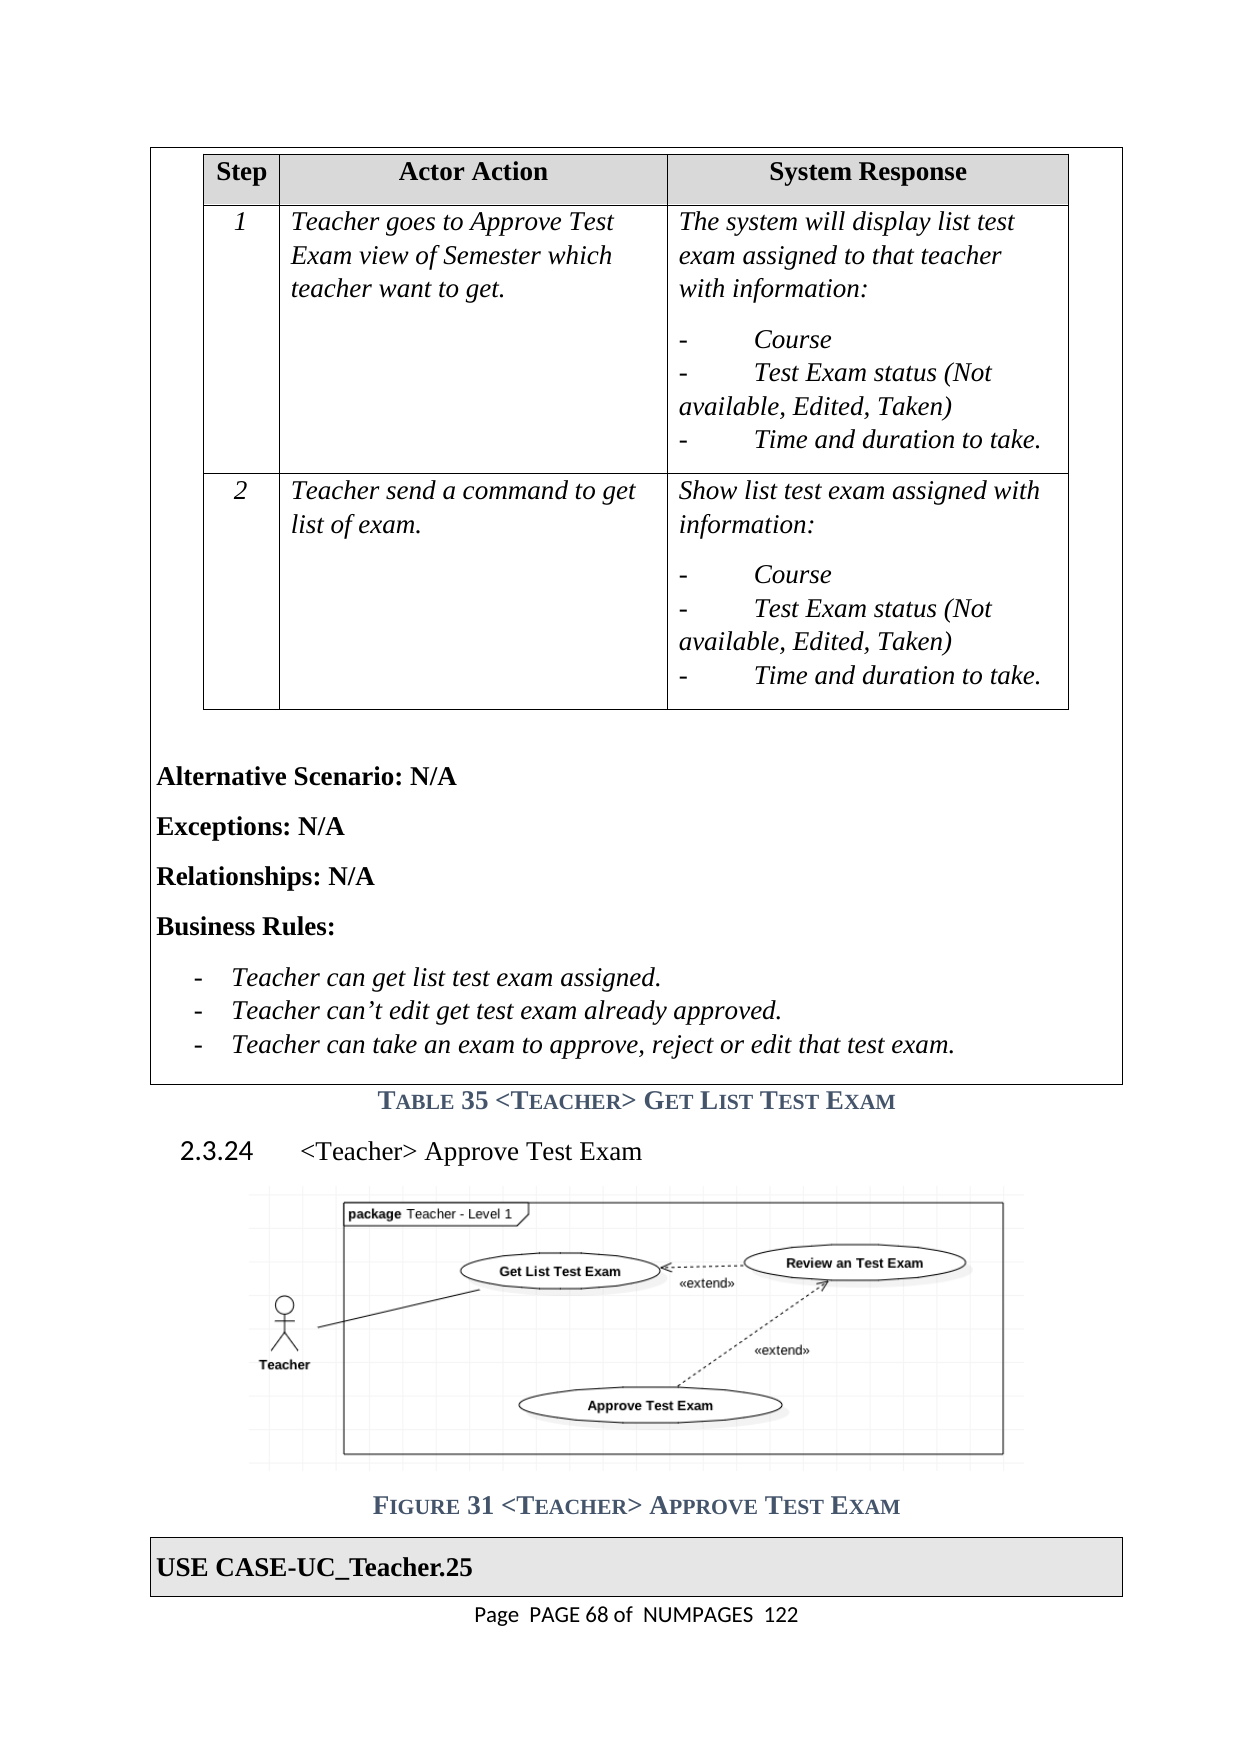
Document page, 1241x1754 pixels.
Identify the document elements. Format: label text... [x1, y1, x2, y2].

text Figure 31 <Teacher> Approve Test Exam [150, 1489, 1123, 1520]
table_header USE CASE-UC_Teacher.25 [151, 1538, 1122, 1596]
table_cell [151, 148, 1122, 1083]
picture [248, 1186, 1024, 1471]
subtitle <Teacher> Approve Test Exam [150, 1132, 1123, 1167]
